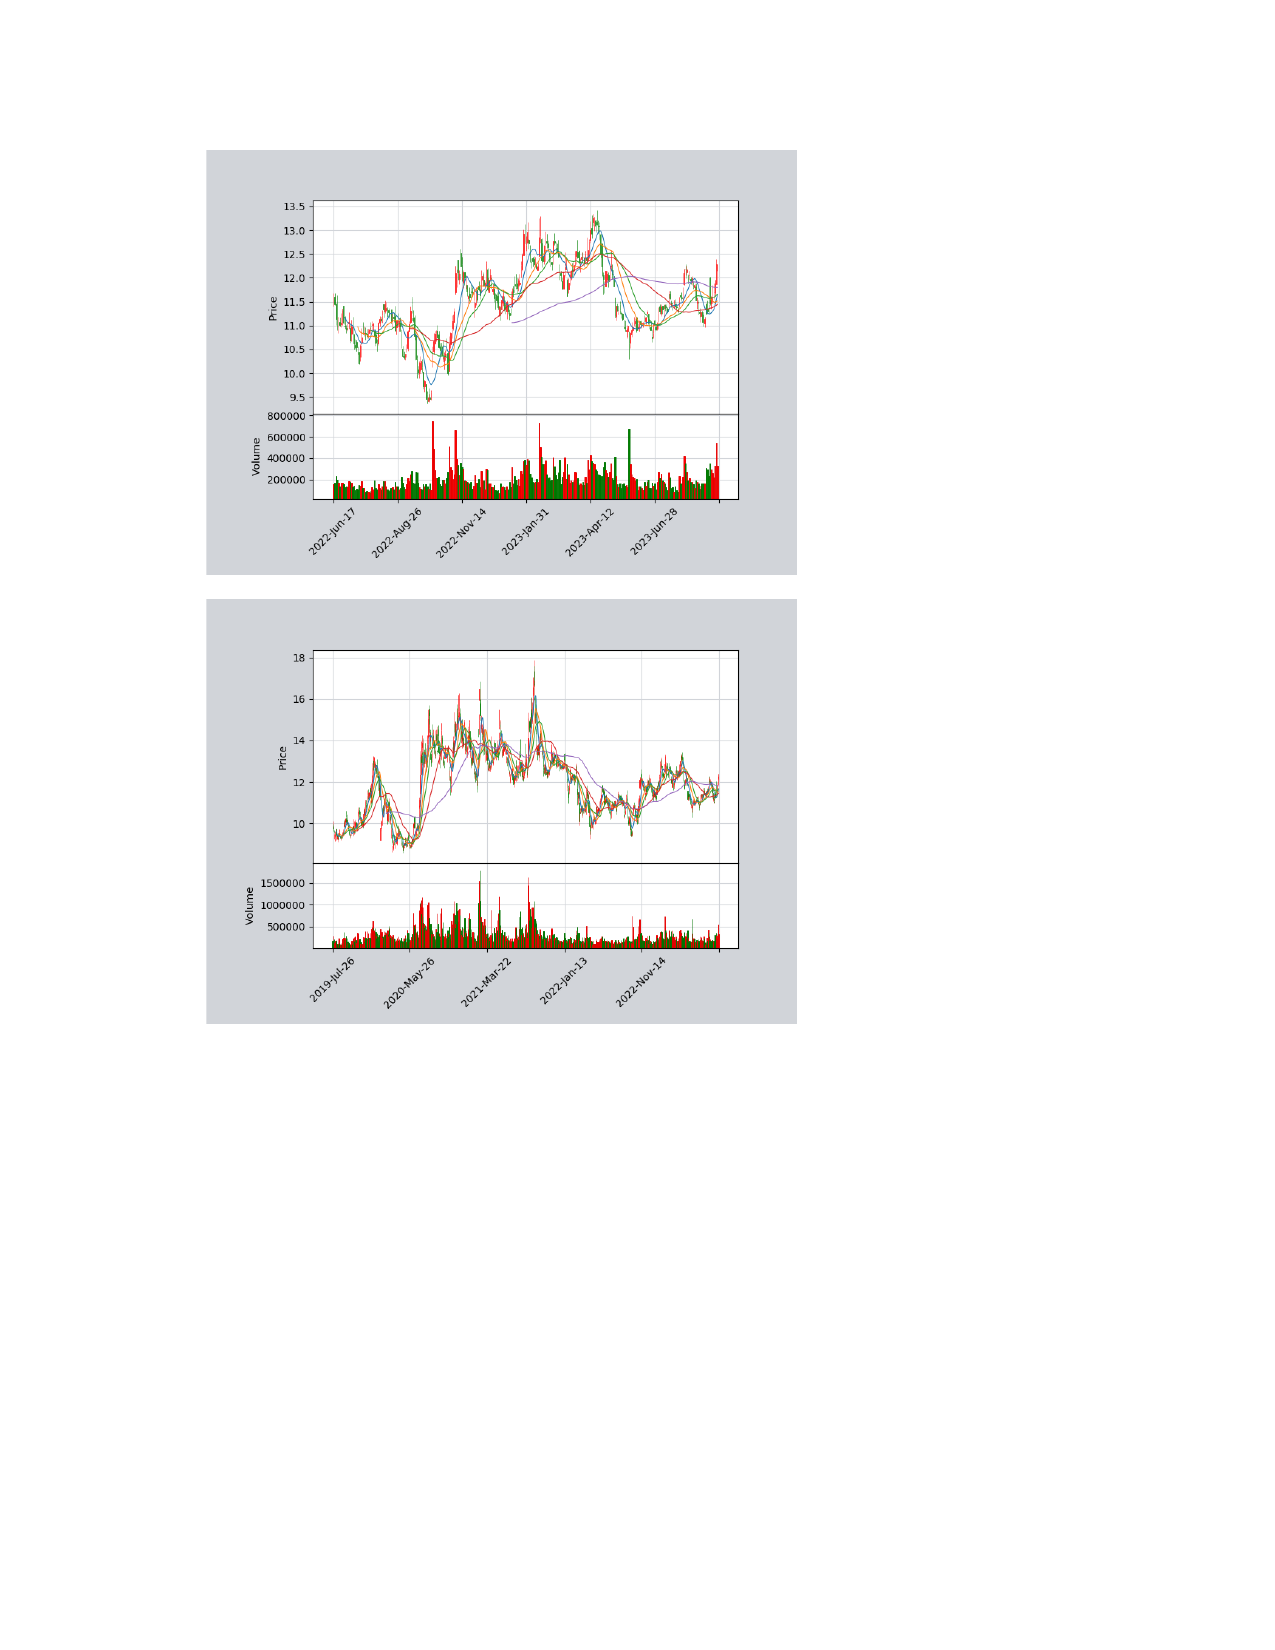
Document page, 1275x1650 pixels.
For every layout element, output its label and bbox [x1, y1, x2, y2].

picture [206, 599, 797, 1024]
picture [206, 150, 797, 575]
